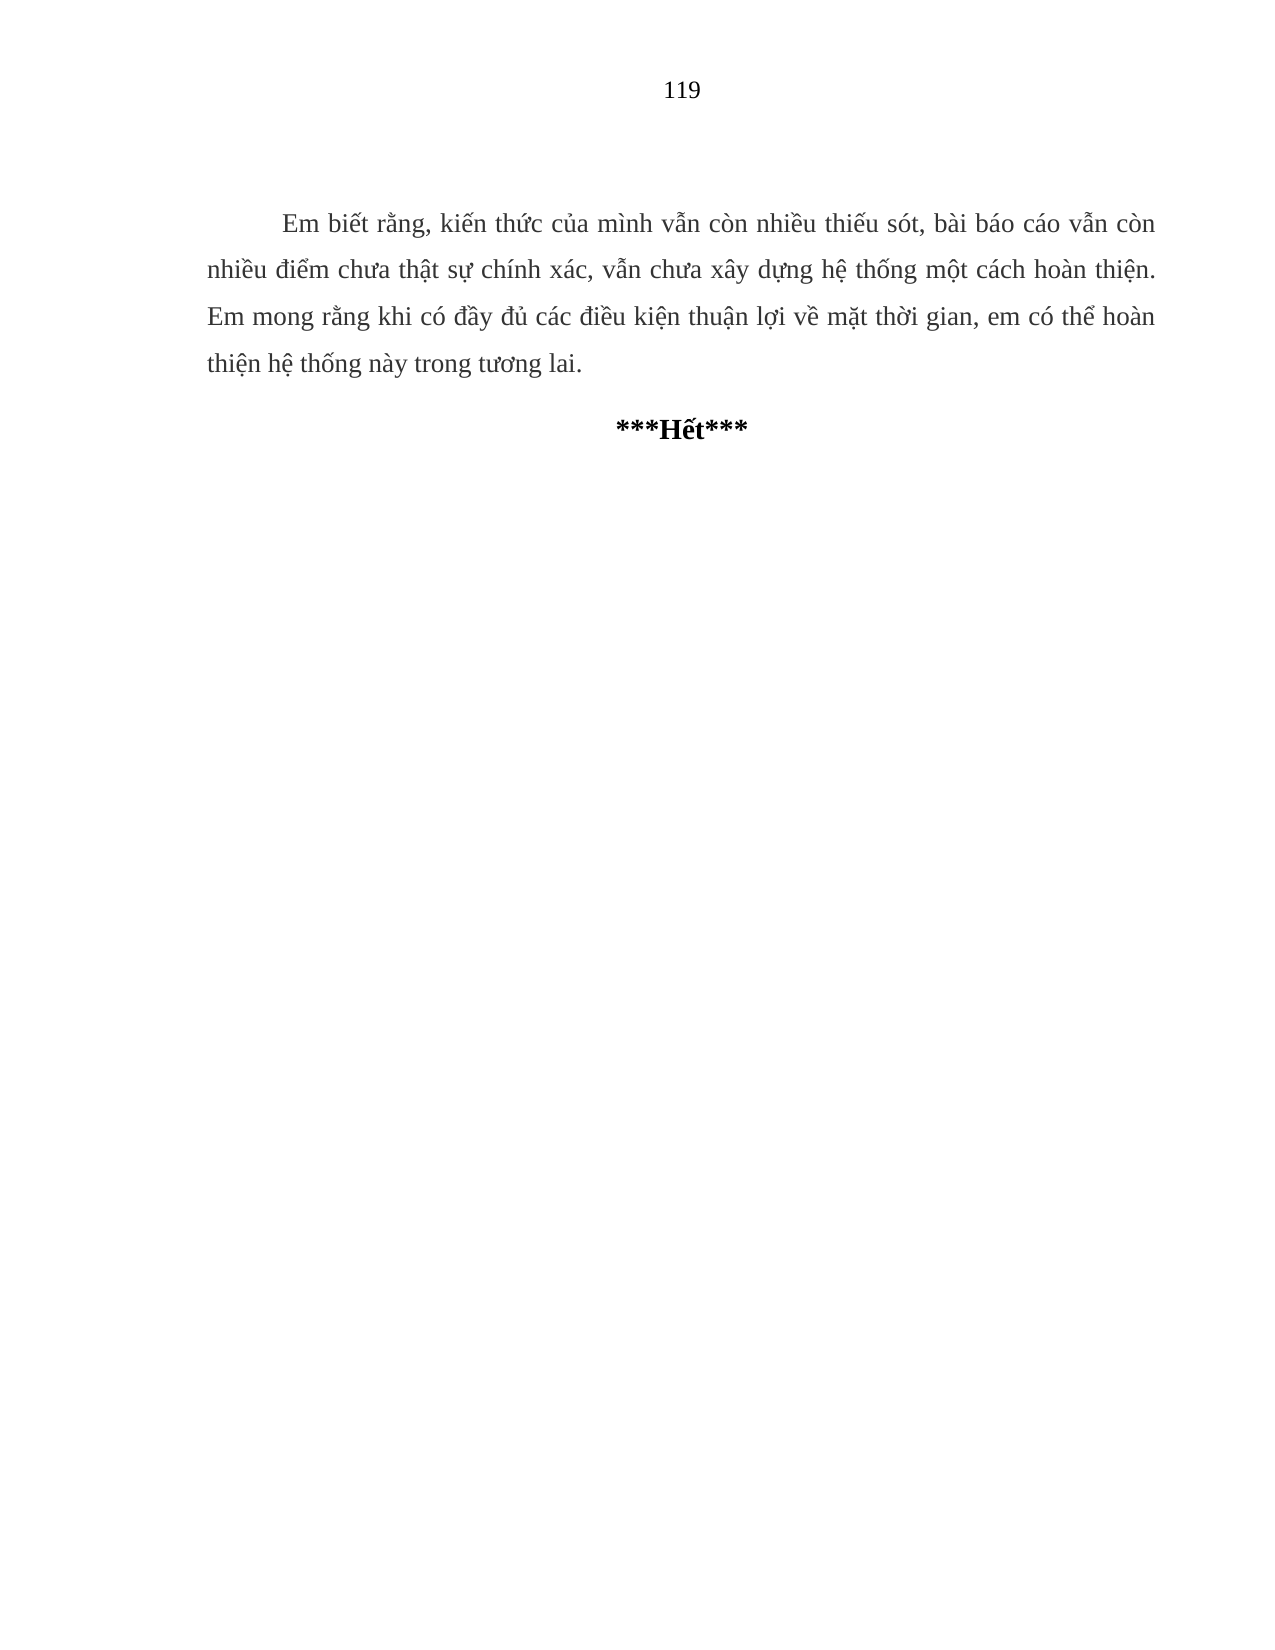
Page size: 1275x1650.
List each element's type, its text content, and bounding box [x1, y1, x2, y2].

text Em biết rằng, kiến thức của mình vẫn còn nhiều thiếu sót, bài báo cáo vẫn còn nhiều điểm chưa thật sự chính xác, vẫn chưa xây dựng hệ thống một cách hoàn thiện. Em mong rằng khi có đầy đủ các điều kiện thuận lợi về mặt thời gian, em có thể hoàn thiện hệ thống này trong tương lai. [207, 207, 1157, 378]
text ***Hết*** [207, 412, 1157, 446]
